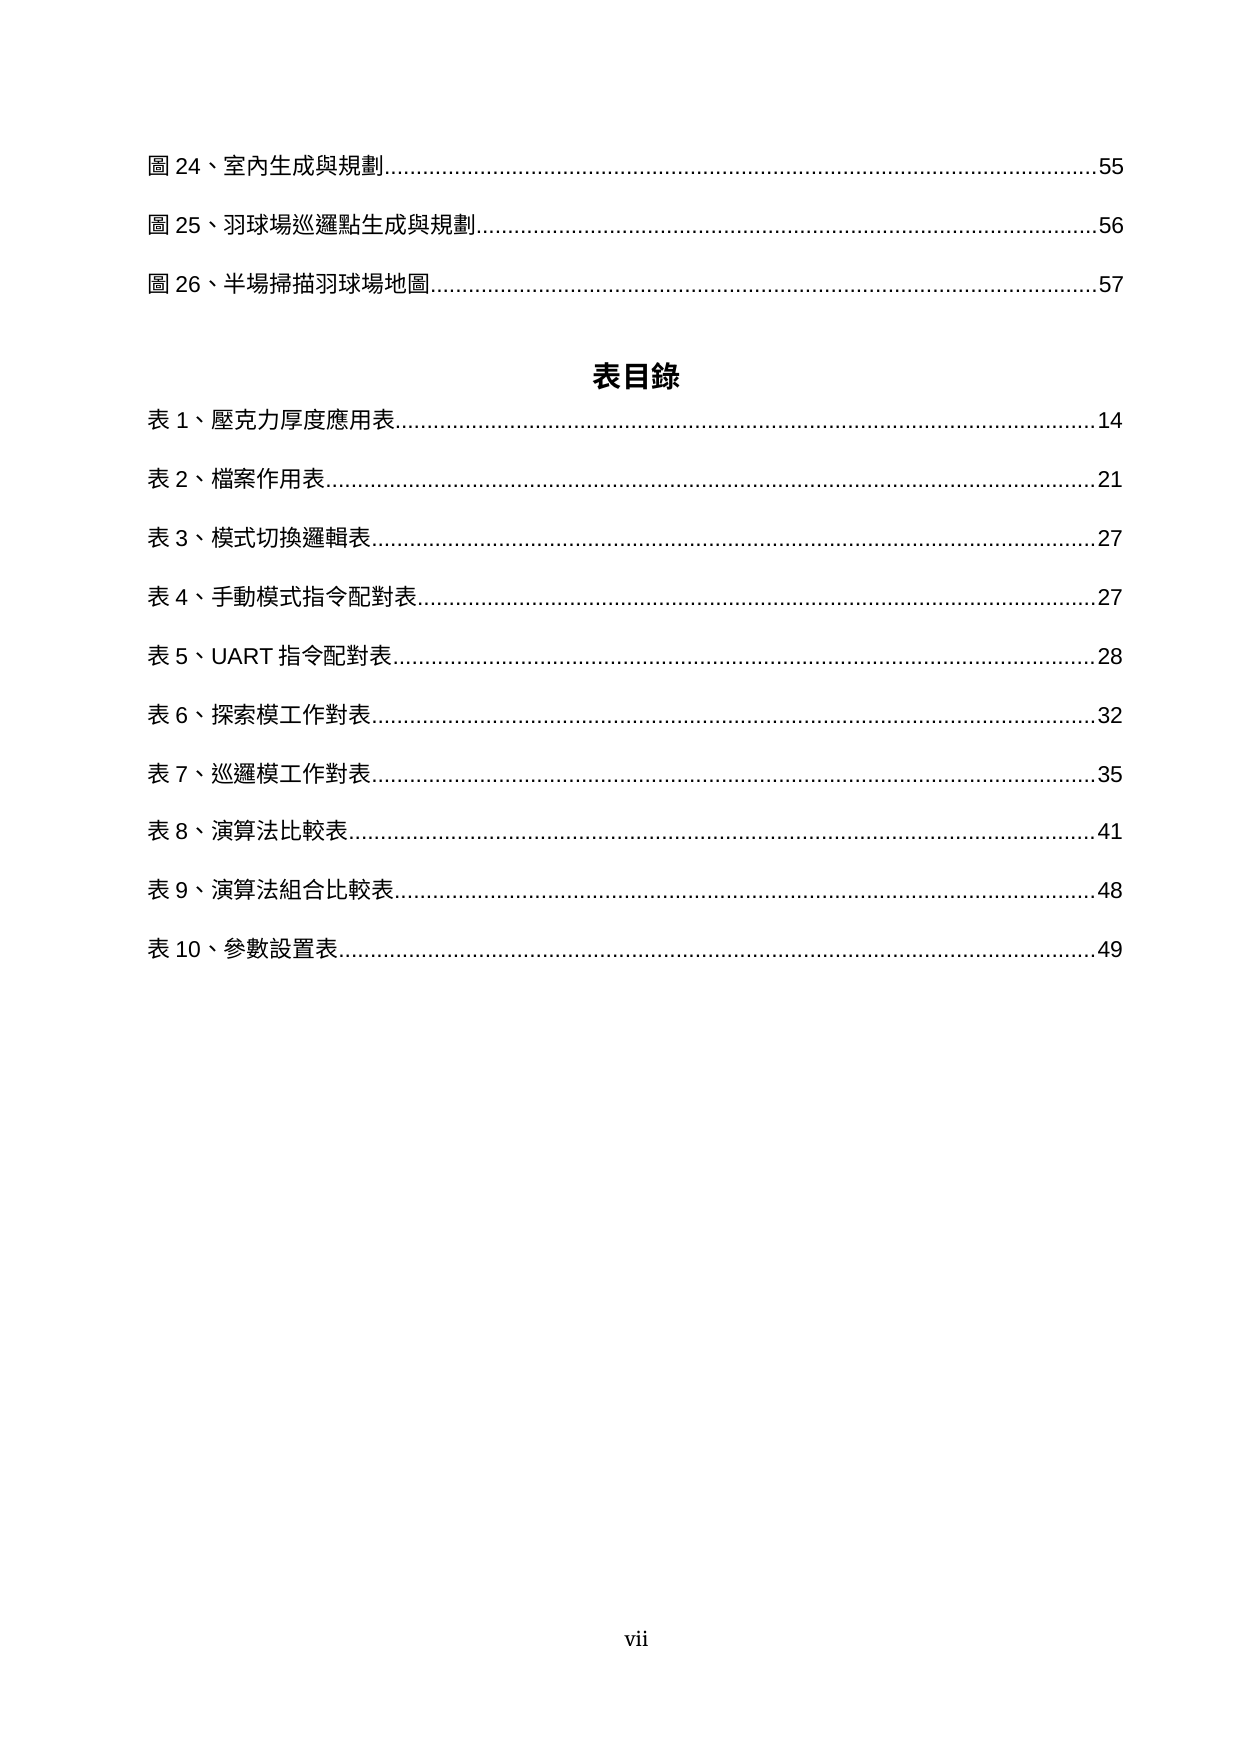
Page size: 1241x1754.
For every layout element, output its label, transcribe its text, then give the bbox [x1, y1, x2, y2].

text 圖24、室內生成與規劃 55 [148, 148, 1125, 181]
text 表4、手動模式指令配對表 27 [148, 579, 1125, 612]
text 圖25、羽球場巡邏點生成與規劃 56 [148, 207, 1125, 240]
text 表8、演算法比較表 41 [148, 815, 1125, 846]
text 表3、模式切換邏輯表 27 [148, 520, 1125, 553]
text 圖26、半場掃描羽球場地圖 57 [148, 266, 1125, 299]
text 表2、檔案作用表 21 [148, 461, 1125, 494]
text 表5、UART指令配對表 28 [148, 638, 1125, 671]
text 表7、巡邏模工作對表 35 [148, 756, 1125, 789]
subtitle 表目錄 [148, 354, 1125, 396]
text 表10、參數設置表 49 [148, 931, 1125, 964]
text 表 1、壓克力厚度應用表 14 [148, 402, 1125, 436]
text 表6、探索模工作對表 32 [148, 697, 1125, 730]
text 表9、演算法組合比較表 48 [148, 872, 1125, 905]
